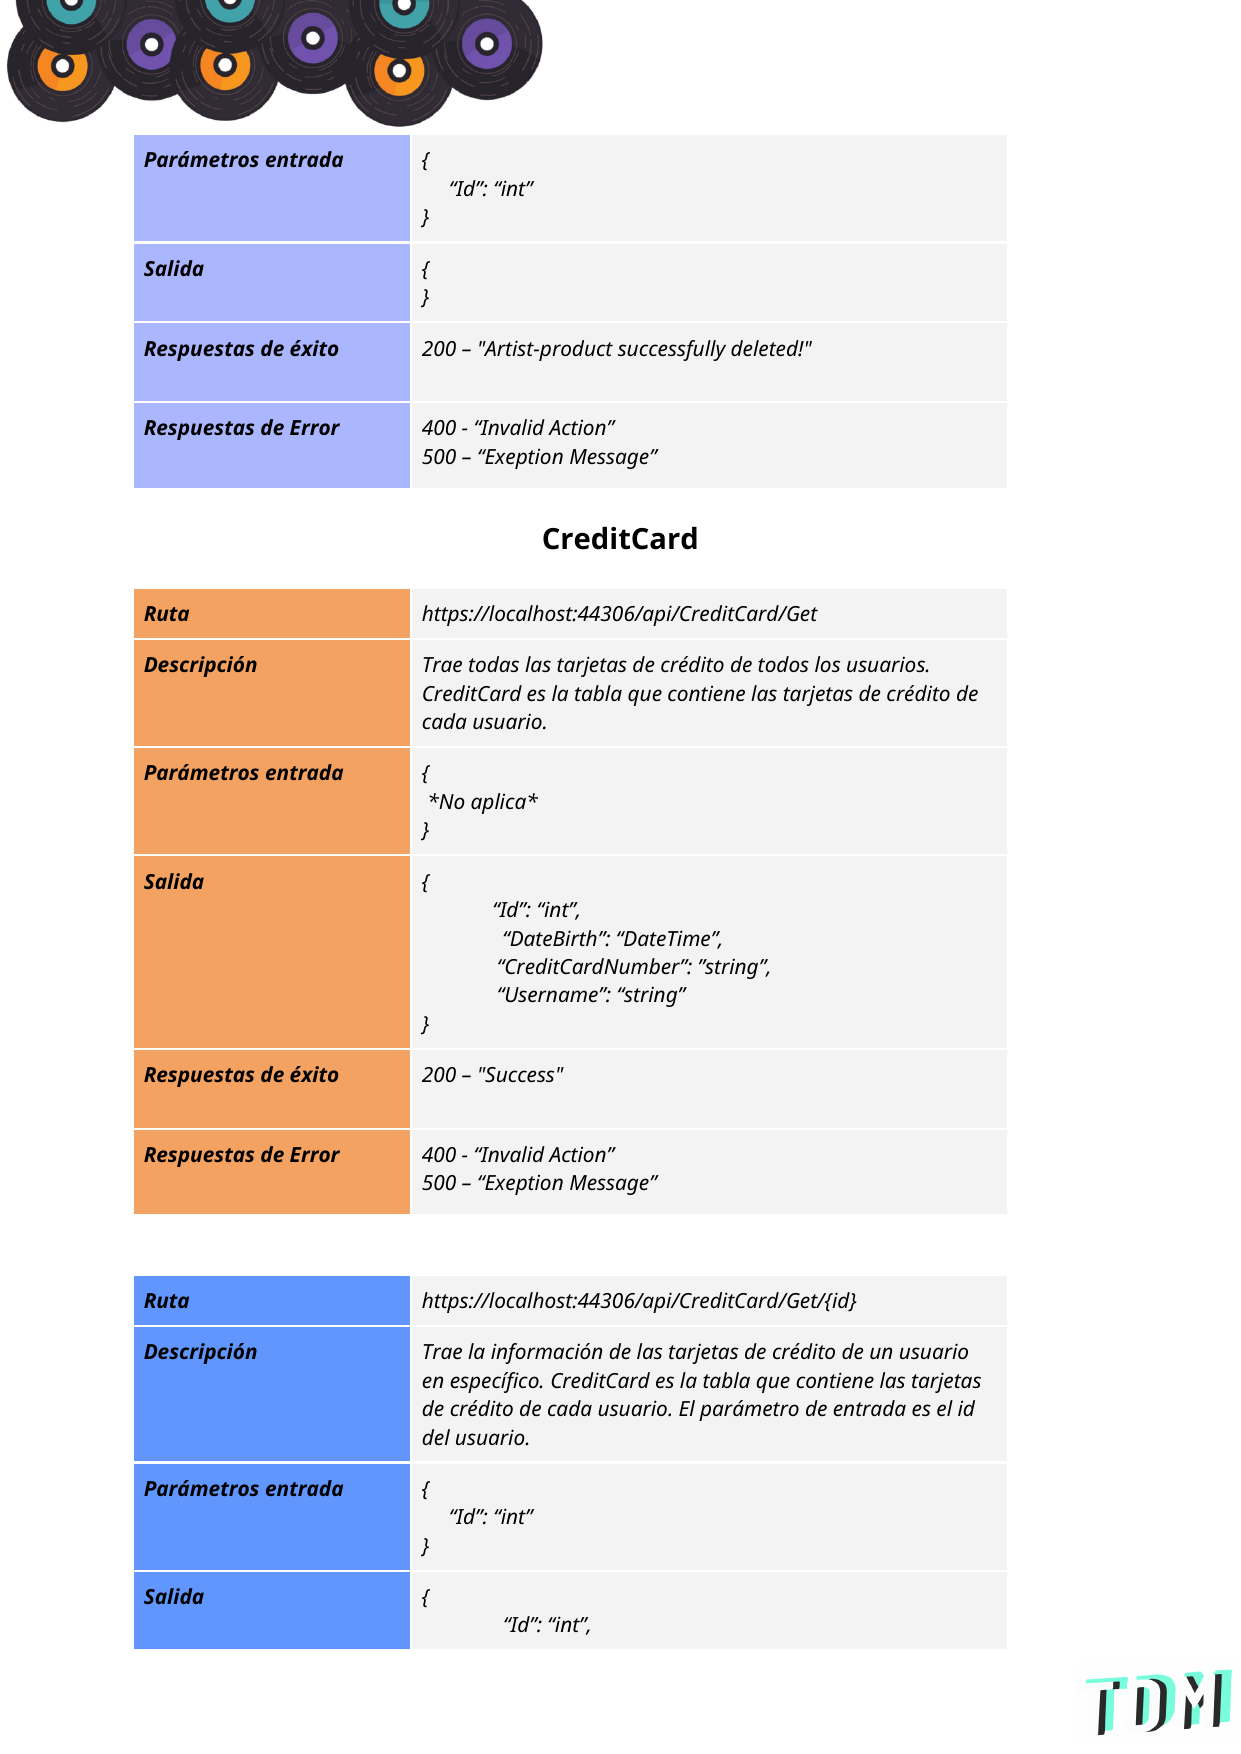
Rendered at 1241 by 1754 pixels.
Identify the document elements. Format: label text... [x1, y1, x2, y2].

table_cell { “Id”: “int”, “DateBirth”: “DateTime”, “CreditCardNumber”: ”string”, “Username”: “string” } [412, 856, 1007, 1048]
table_cell { } [412, 244, 1007, 321]
table_cell Descripción [134, 1327, 410, 1461]
table_cell { “Id”: “int” } [412, 135, 1007, 241]
table_cell Parámetros entrada [134, 135, 410, 241]
table_cell { *No aplica* } [412, 748, 1007, 854]
table_cell Respuestas de Error [134, 403, 410, 488]
table_cell 200 – "Success" [412, 1050, 1007, 1128]
table_cell Salida [134, 856, 410, 1048]
picture [0, 0, 547, 130]
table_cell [412, 1572, 1007, 1649]
table_cell Respuestas de Error [134, 1130, 410, 1214]
table_cell Respuestas de éxito [134, 1050, 410, 1128]
table_cell { “Id”: “int” } [412, 1464, 1007, 1570]
table_header https://localhost:44306/api/CreditCard/Get [412, 589, 1007, 638]
table_cell Salida [134, 1572, 410, 1649]
table_header Ruta [134, 589, 410, 638]
table_cell Parámetros entrada [134, 748, 410, 854]
table_header https://localhost:44306/api/CreditCard/Get/{id} [412, 1276, 1007, 1325]
table_cell Descripción [134, 640, 410, 746]
table_cell Trae la información de las tarjetas de crédito de un usuario en específico. CreditCard es la tabla que contiene las tarjetas de crédito de cada usuario. El parámetro de entrada es el id del usuario. [412, 1327, 1007, 1461]
table_cell Trae todas las tarjetas de crédito de todos los usuarios. CreditCard es la tabla que contiene las tarjetas de crédito de cada usuario. [412, 640, 1007, 746]
table_cell 400 - “Invalid Action” 500 – “Exeption Message” [412, 1130, 1007, 1214]
table_cell 200 – "Artist-product successfully deleted!" [412, 323, 1007, 401]
table_cell Salida [134, 244, 410, 321]
table_cell Parámetros entrada [134, 1464, 410, 1570]
table_header Ruta [134, 1276, 410, 1325]
text CreditCard [133, 518, 1107, 558]
table_cell 400 - “Invalid Action” 500 – “Exeption Message” [412, 403, 1007, 488]
picture [1076, 1662, 1241, 1742]
table_cell Respuestas de éxito [134, 323, 410, 401]
